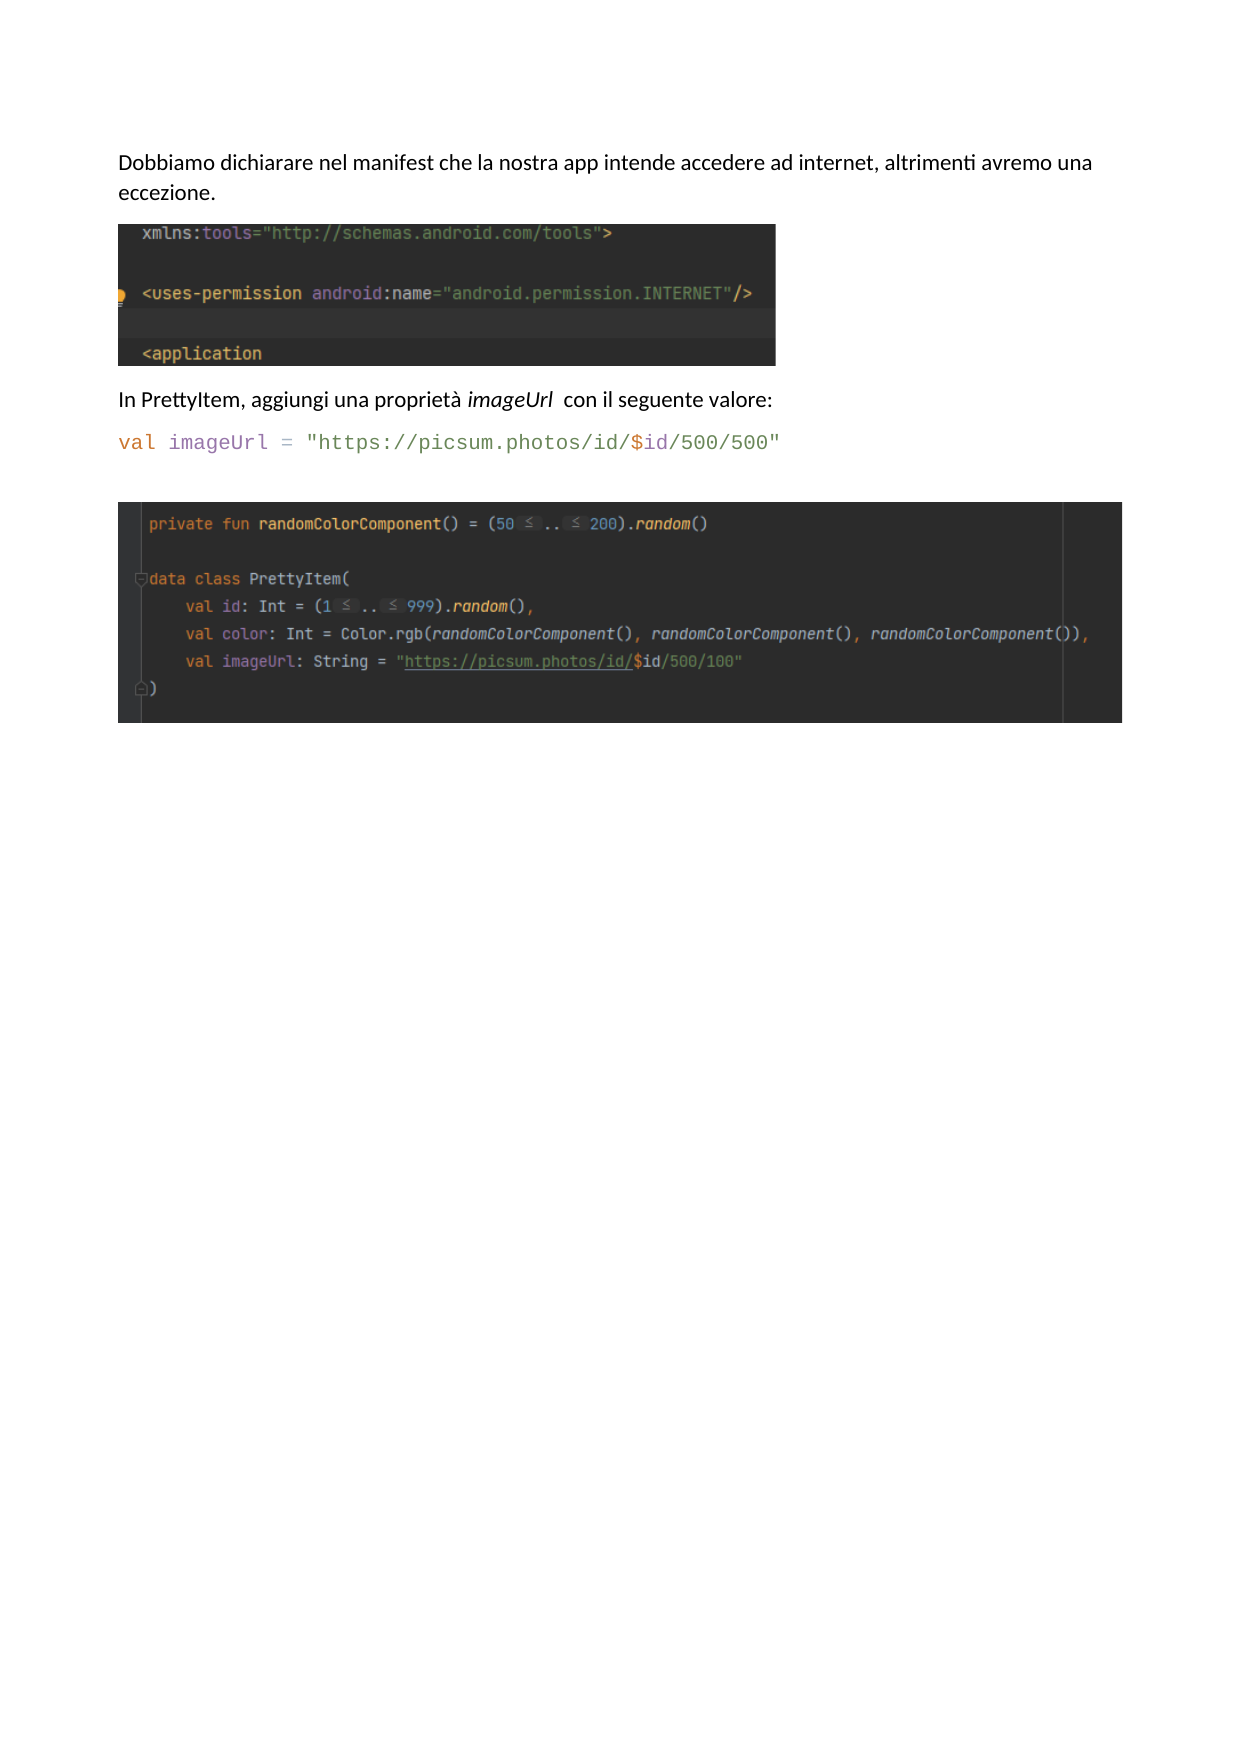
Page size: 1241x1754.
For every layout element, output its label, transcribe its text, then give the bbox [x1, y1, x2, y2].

text Dobbiamo dichiarare nel manifest che la nostra app intende accedere ad internet, altrimenti avremo una eccezione. [118, 148, 1122, 206]
text In PrettyItem, aggiungi una proprietà imageUrl con il seguente valore: [118, 385, 1122, 413]
text val imageUrl = "https://picsum.photos/id/$id/500/500" [118, 432, 1122, 455]
picture [118, 224, 776, 366]
picture [118, 502, 1123, 723]
